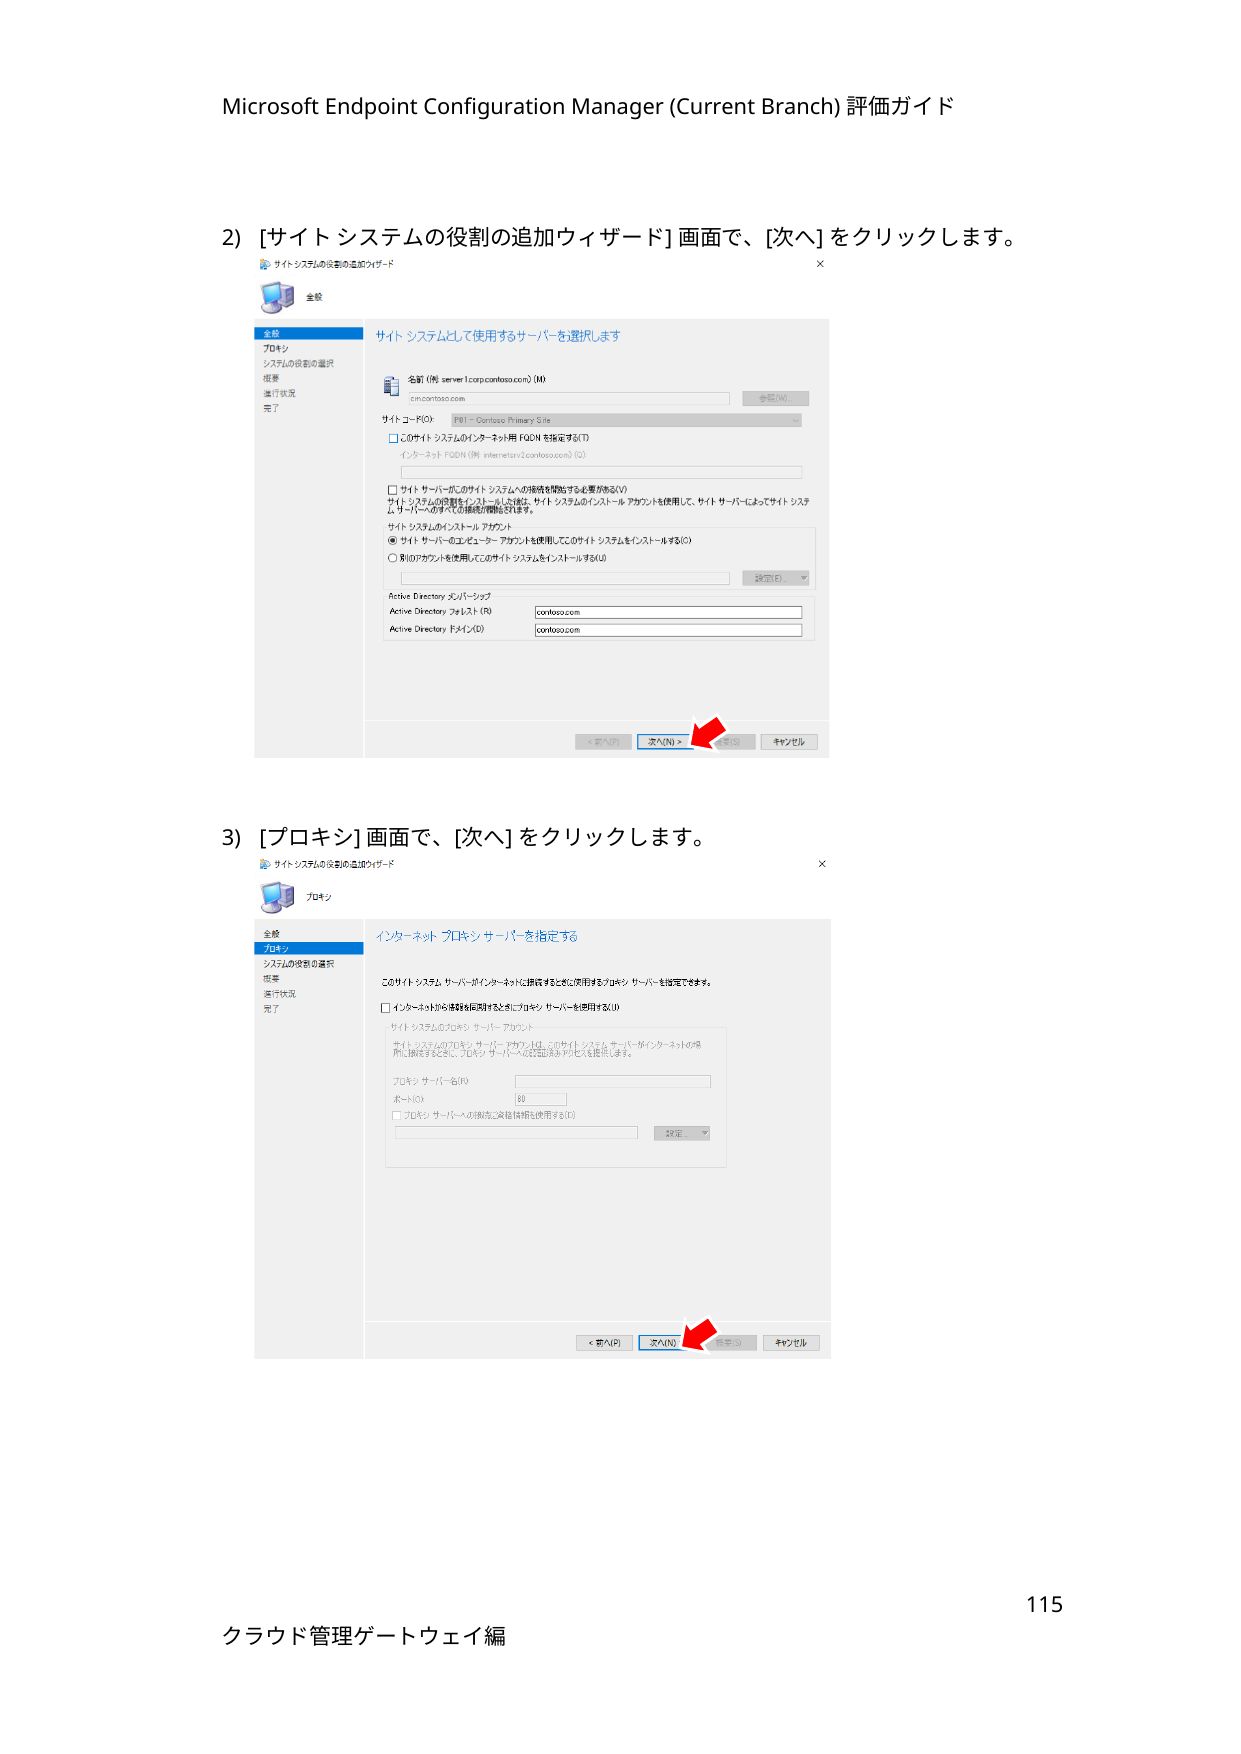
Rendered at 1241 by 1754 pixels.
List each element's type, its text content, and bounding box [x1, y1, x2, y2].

picture [254, 854, 832, 1359]
list [プロキシ] 画面で、[次へ] をクリックします。 [222, 817, 1063, 854]
list [サイト システムの役割の追加ウィザード] 画面で、[次へ] をクリックします。 [222, 217, 1063, 254]
picture [254, 254, 830, 758]
